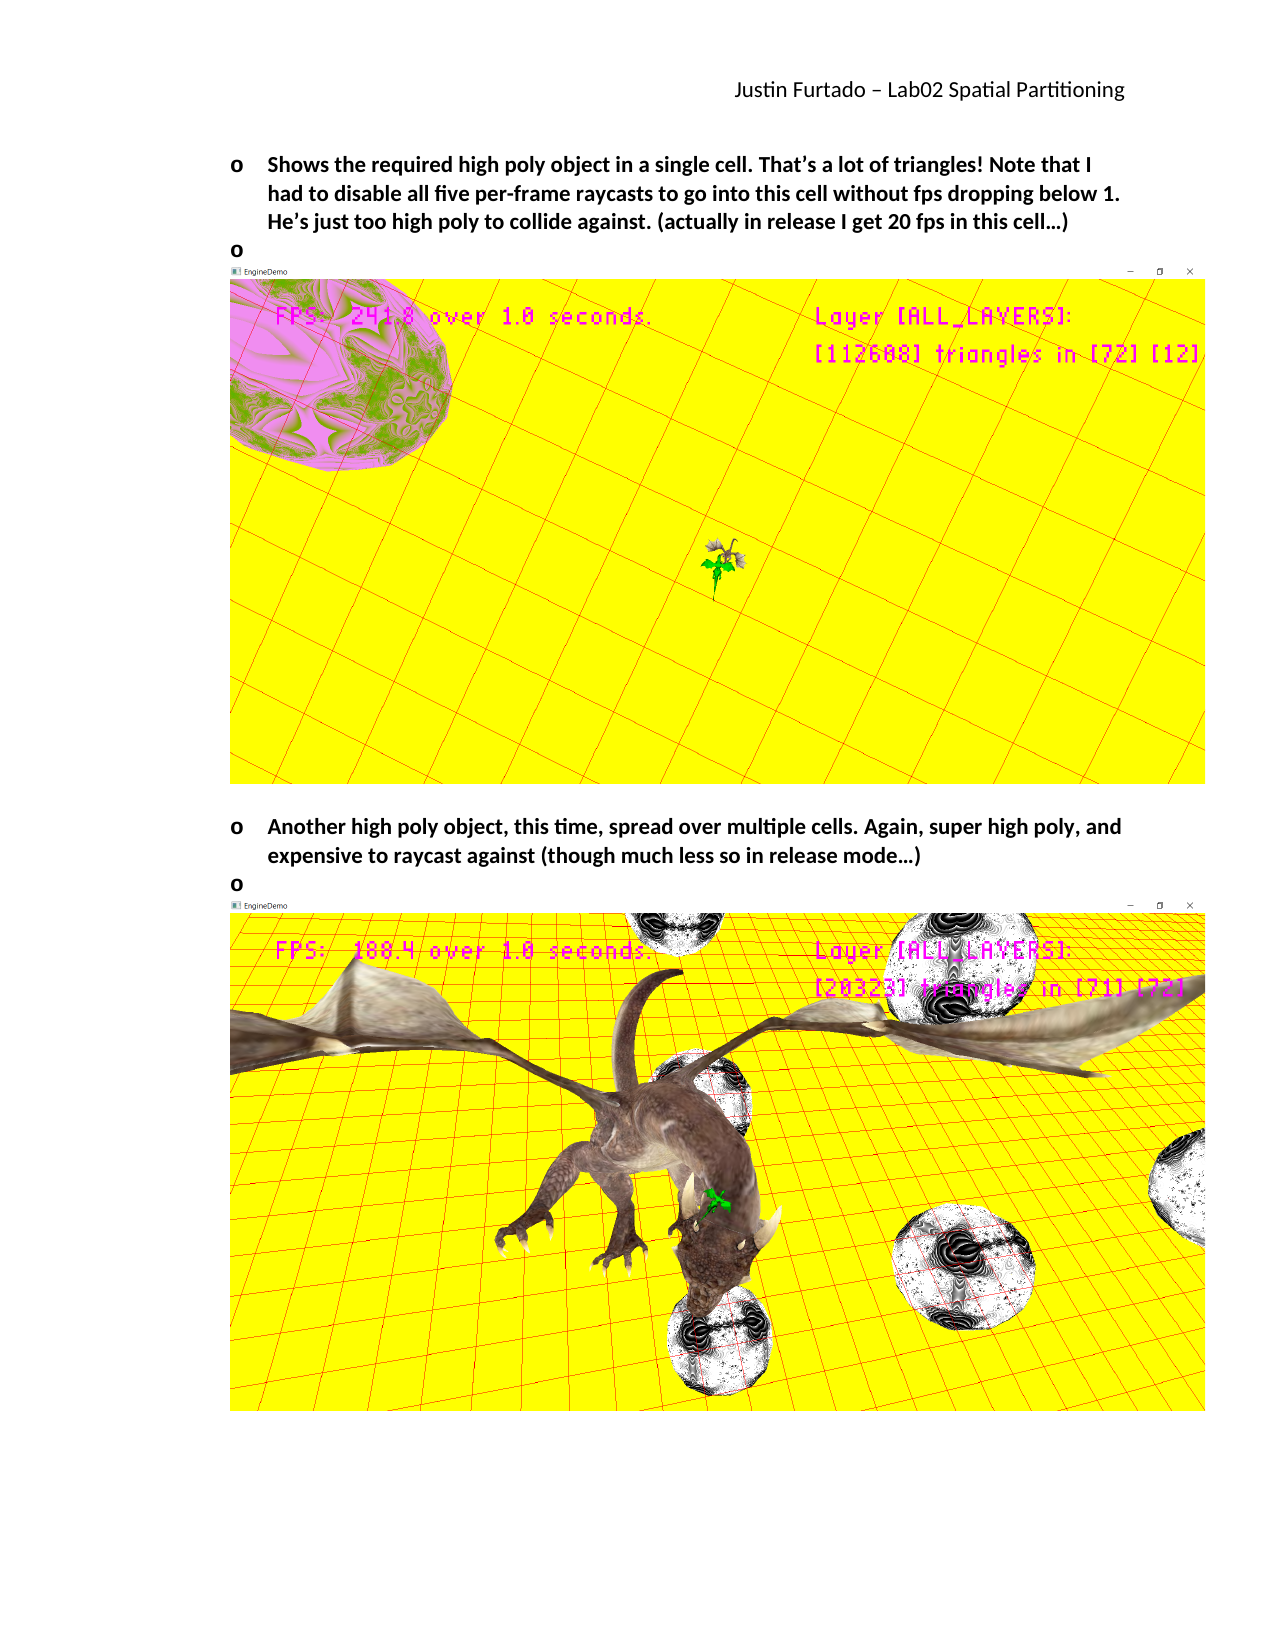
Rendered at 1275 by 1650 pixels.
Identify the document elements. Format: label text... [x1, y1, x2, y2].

picture [230, 264, 1205, 784]
list Shows the required high poly object in a single cell. That’s a lot of triangles! Note that I had to disable all five per-frame raycasts to go into this cell without fps dropping below 1. He’s just too high poly to collide against. (actually in release I get 20 fps in this cell…) [230, 150, 1125, 235]
picture [230, 898, 1205, 1411]
list Another high poly object, this time, spread over multiple cells. Again, super high poly, and expensive to raycast against (though much less so in release mode…) [230, 812, 1125, 869]
